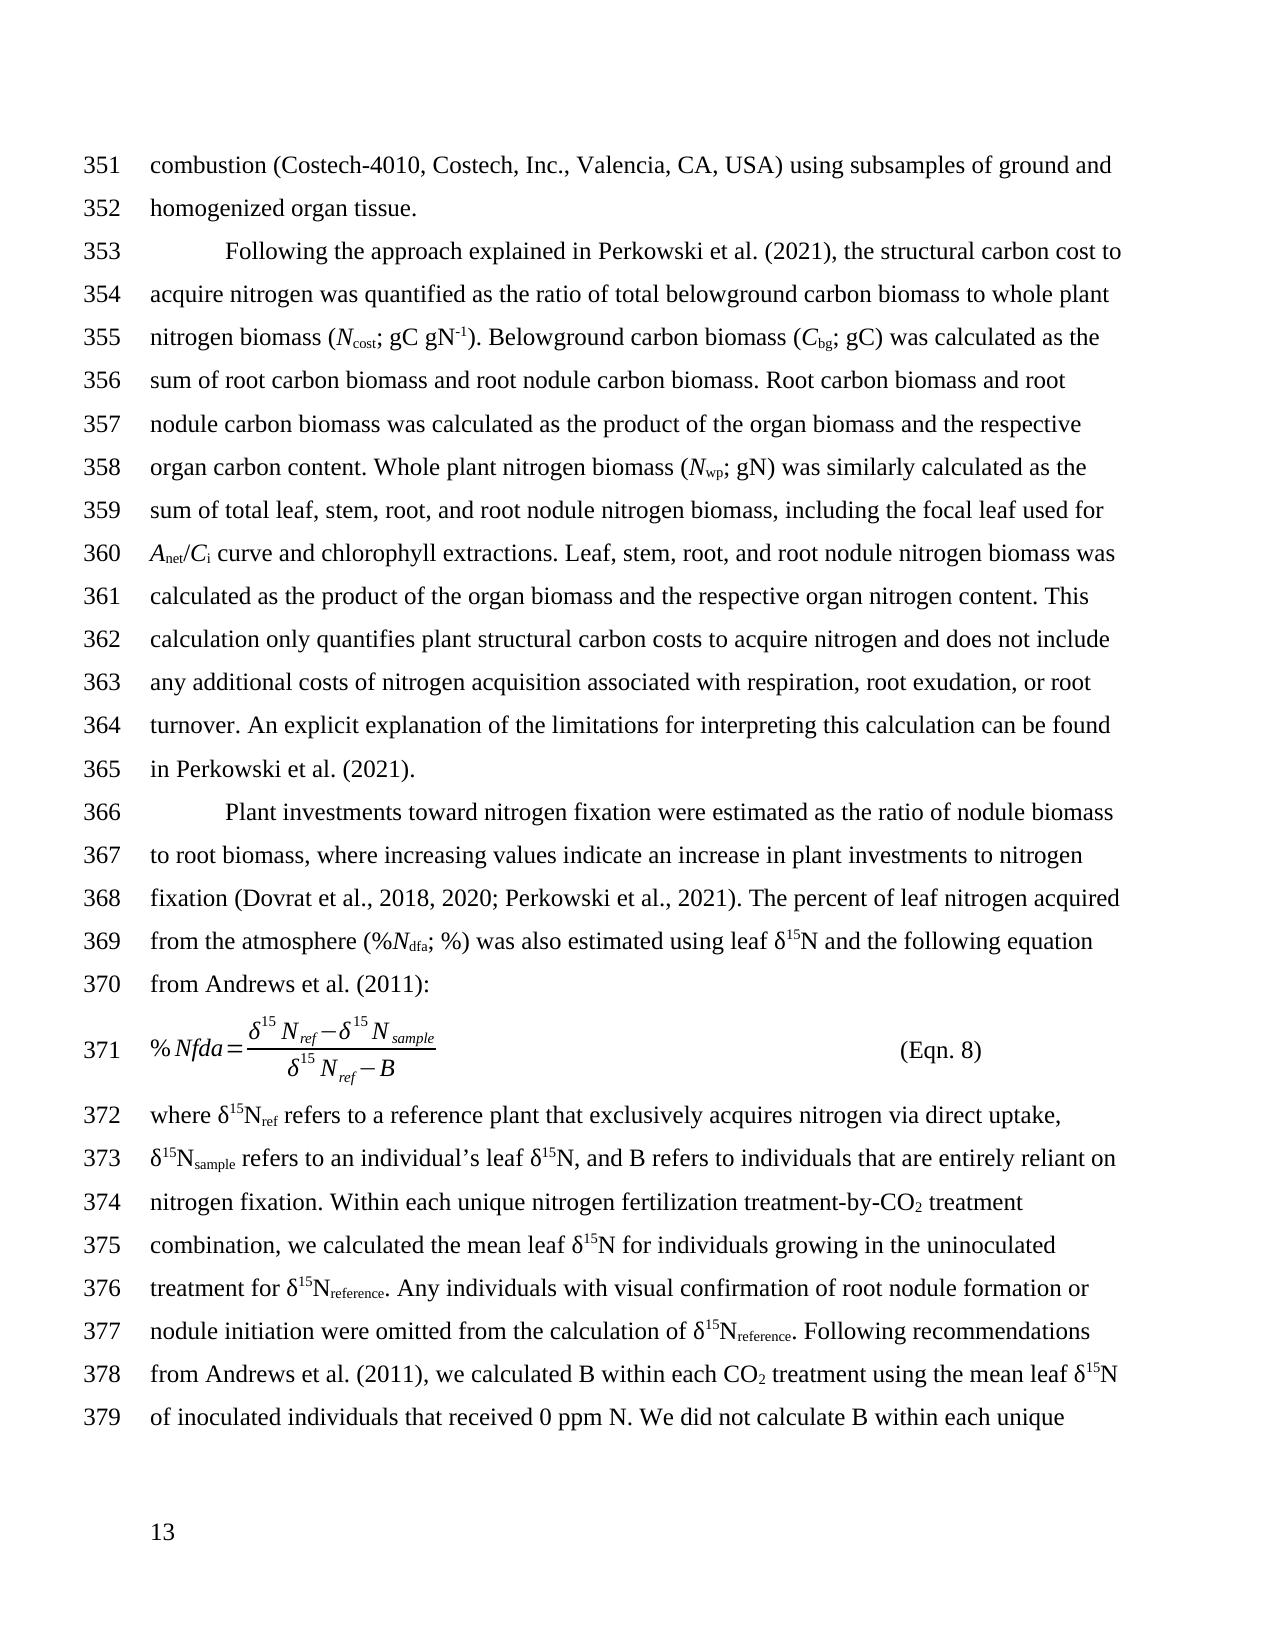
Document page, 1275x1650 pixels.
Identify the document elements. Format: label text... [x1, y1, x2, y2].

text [150, 1100, 1125, 1431]
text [150, 150, 1125, 222]
text (Eqn. 8) [150, 1012, 1125, 1086]
text Plant investments toward nitrogen fixation were estimated as the ratio of nodule biomass to root biomass, where increasing values indicate an increase in plant investments to nitrogen fixation . The percent of leaf nitrogen acquired from the atmosphere (%Ndfa; %) was also estimated using leaf δ15N and the following equation from : [150, 797, 1125, 998]
text Following the approach explained in , the structural carbon cost to acquire nitrogen was quantified as the ratio of total belowground carbon biomass to whole plant nitrogen biomass (Ncost; gC gN-1). Belowground carbon biomass (Cbg; gC) was calculated as the sum of root carbon biomass and root nodule carbon biomass. Root carbon biomass and root nodule carbon biomass was calculated as the product of the organ biomass and the respective organ carbon content. Whole plant nitrogen biomass (Nwp; gN) was similarly calculated as the sum of total leaf, stem, root, and root nodule nitrogen biomass, including the focal leaf used for Anet/Ci curve and chlorophyll extractions. Leaf, stem, root, and root nodule nitrogen biomass was calculated as the product of the organ biomass and the respective organ nitrogen content. This calculation only quantifies plant structural carbon costs to acquire nitrogen and does not include any additional costs of nitrogen acquisition associated with respiration, root exudation, or root turnover. An explicit explanation of the limitations for interpreting this calculation can be found in . [150, 236, 1125, 782]
